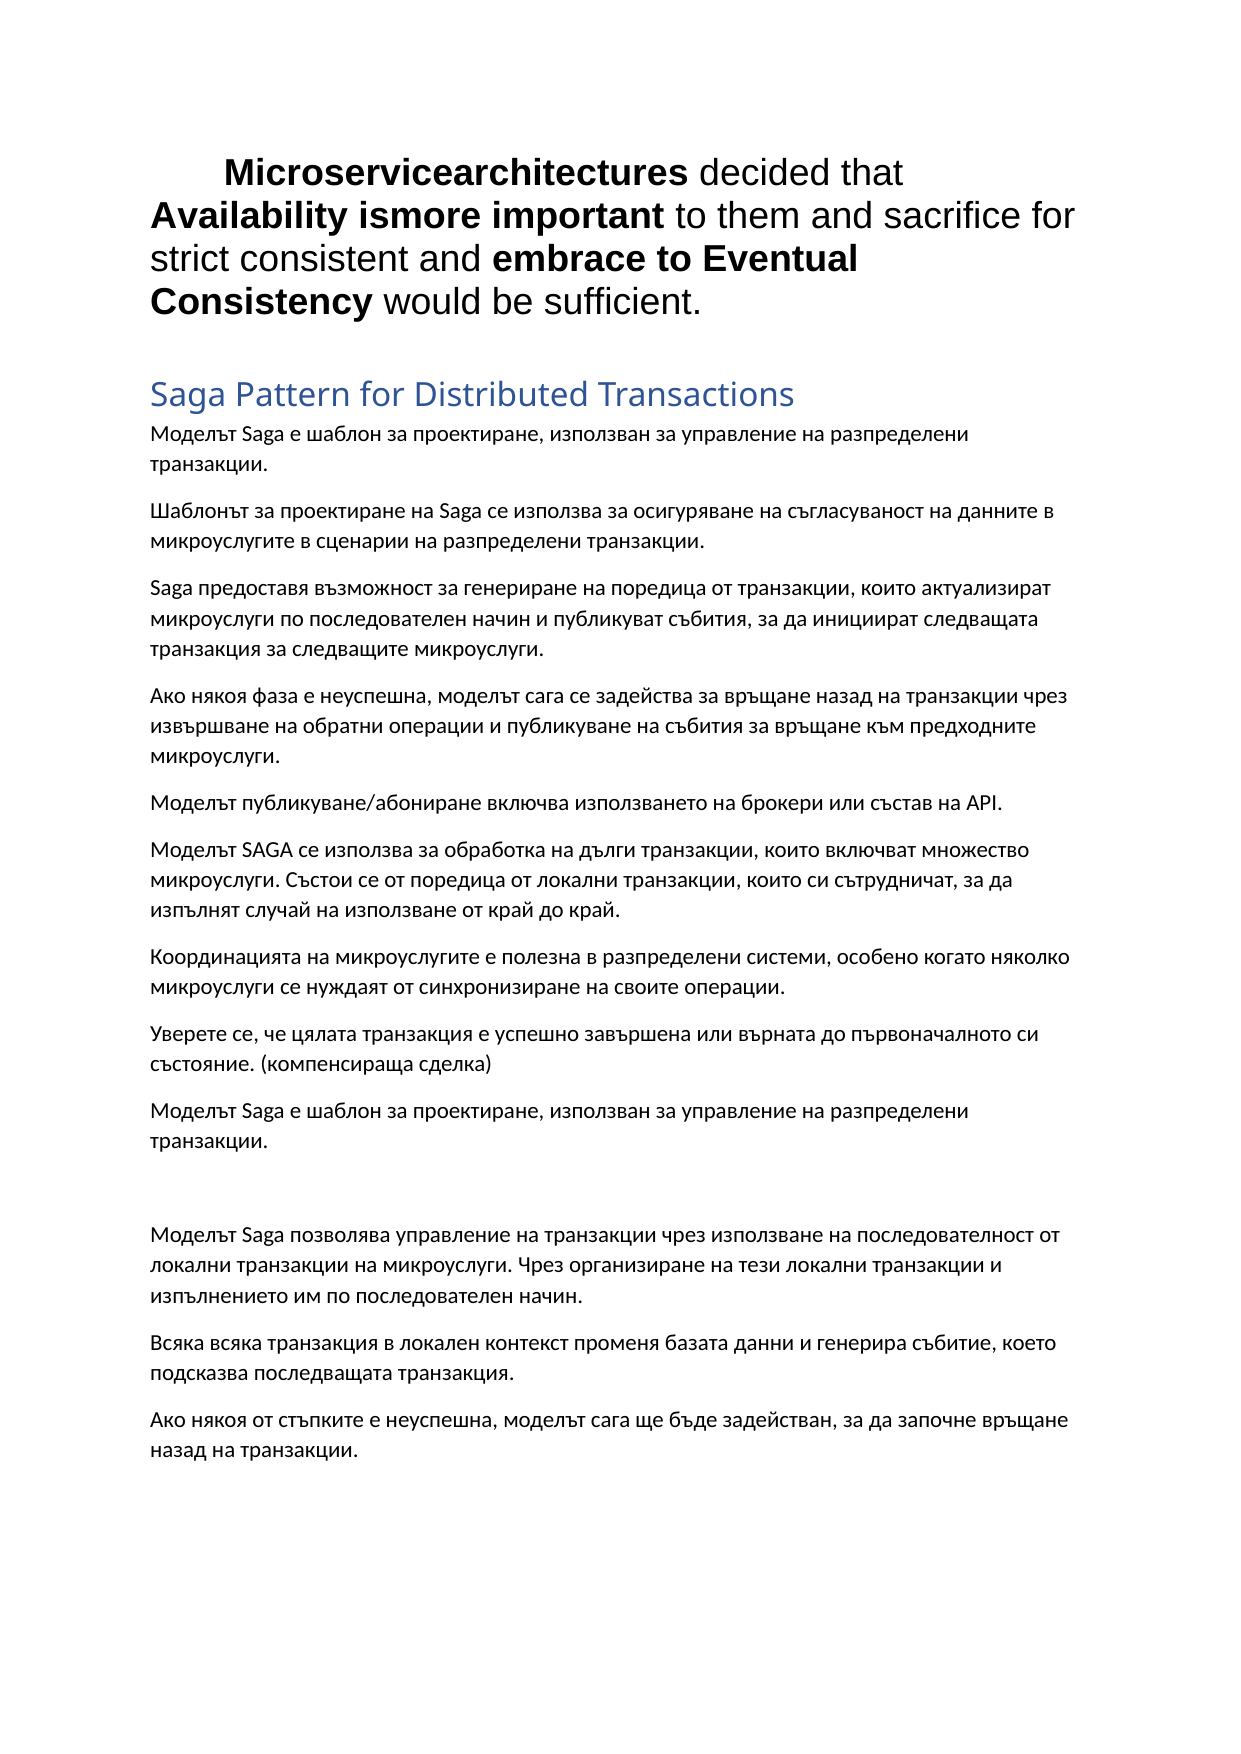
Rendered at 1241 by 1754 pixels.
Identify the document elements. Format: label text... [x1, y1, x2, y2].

text Шаблонът за проектиране на Saga се използва за осигуряване на съгласуваност на данните в микроуслугите в сценарии на разпределени транзакции. [150, 496, 1090, 555]
text Saga предоставя възможност за генериране на поредица от транзакции, които актуализират микроуслуги по последователен начин и публикуват събития, за да инициират следващата транзакция за следващите микроуслуги. [150, 573, 1090, 662]
subtitle Saga Pattern for Distributed Transactions [150, 370, 1090, 416]
text Ако някоя фаза е неуспешна, моделът сага се задейства за връщане назад на транзакции чрез извършване на обратни операции и публикуване на събития за връщане към предходните микроуслуги. [150, 681, 1090, 769]
list Microservicearchitectures decided that Availability ismore important to them and sacrifice for strict consistent and embrace to Eventual Consistency would be sufficient. [150, 150, 1090, 322]
text Моделът SAGA се използва за обработка на дълги транзакции, които включват множество микроуслуги. Състои се от поредица от локални транзакции, които си сътрудничат, за да изпълнят случай на използване от край до край. [150, 835, 1090, 923]
text Координацията на микроуслугите е полезна в разпределени системи, особено когато няколко микроуслуги се нуждаят от синхронизиране на своите операции. [150, 942, 1090, 1001]
text Всяка всяка транзакция в локален контекст променя базата данни и генерира събитие, което подсказва последващата транзакция. [150, 1328, 1090, 1386]
text Уверете се, че цялата транзакция е успешно завършена или върната до първоначалното си състояние. (компенсираща сделка) [150, 1019, 1090, 1078]
text Моделът Saga е шаблон за проектиране, използван за управление на разпределени транзакции. [150, 419, 1090, 478]
text Ако някоя от стъпките е неуспешна, моделът сага ще бъде задействан, за да започне връщане назад на транзакции. [150, 1405, 1090, 1463]
text Моделът публикуване/абониране включва използването на брокери или състав на API. [150, 788, 1090, 816]
text Моделът Saga позволява управление на транзакции чрез използване на последователност от локални транзакции на микроуслуги. Чрез организиране на тези локални транзакции и изпълнението им по последователен начин. [150, 1220, 1090, 1309]
text Моделът Saga е шаблон за проектиране, използван за управление на разпределени транзакции. [150, 1096, 1090, 1155]
